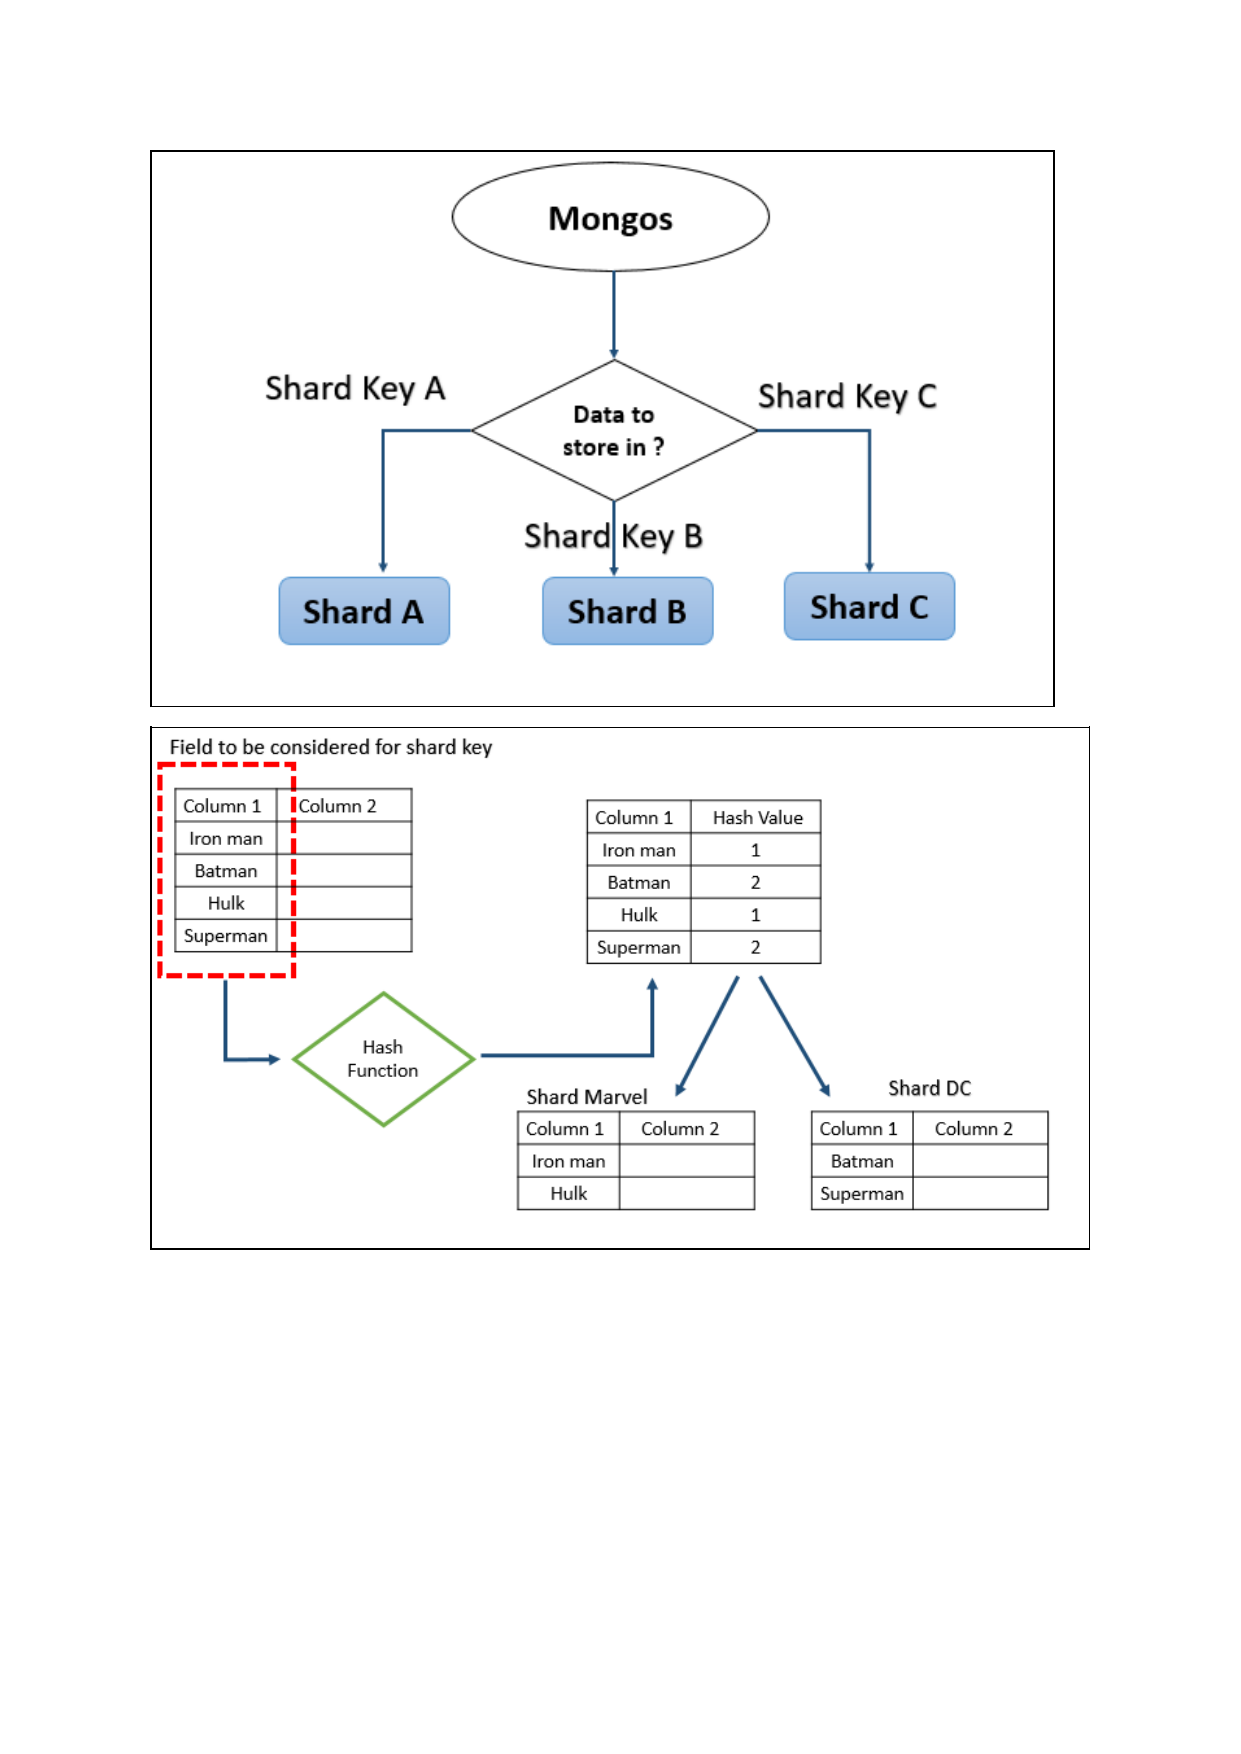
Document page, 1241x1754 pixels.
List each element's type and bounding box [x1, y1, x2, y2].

picture [152, 152, 1053, 706]
picture [152, 728, 1089, 1248]
